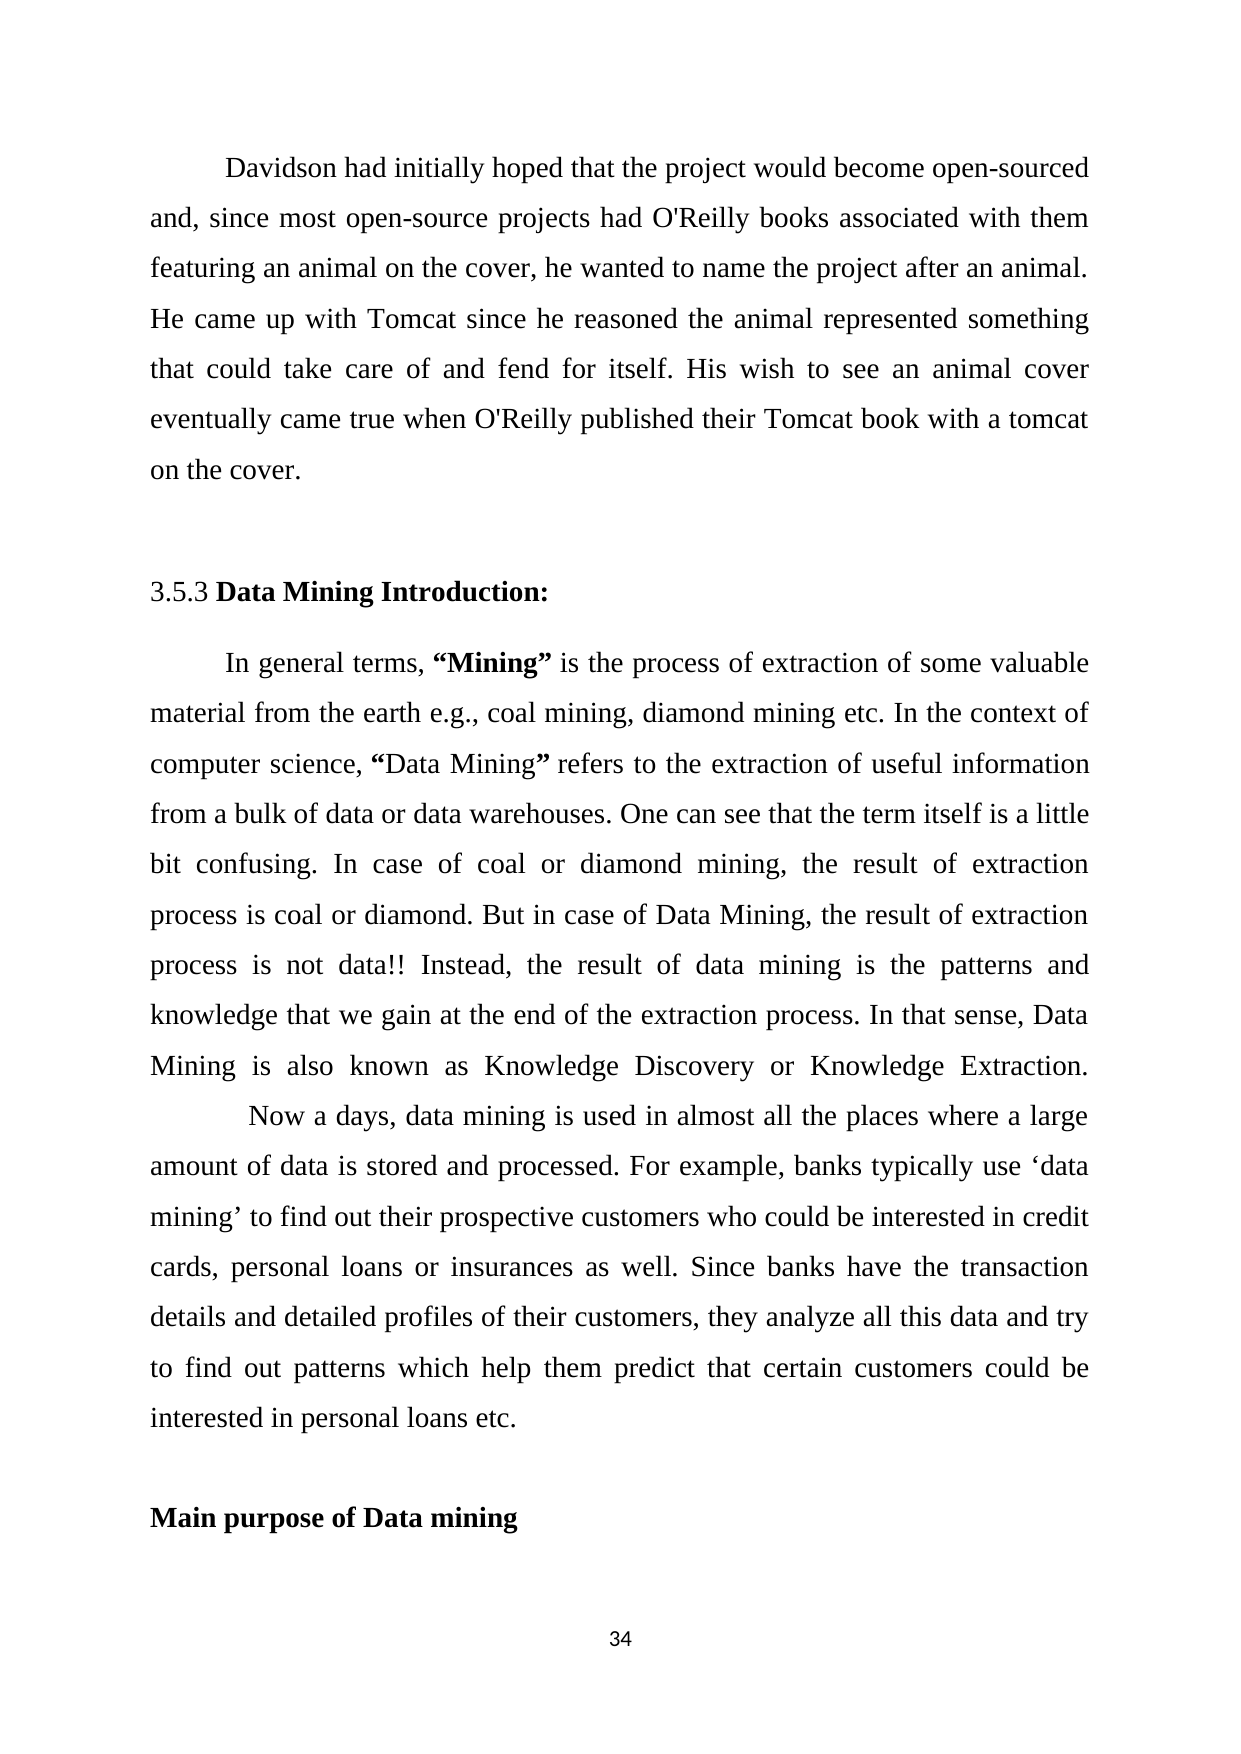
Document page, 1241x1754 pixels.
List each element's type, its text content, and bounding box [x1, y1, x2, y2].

text 3.5.3 Data Mining Introduction: [150, 574, 1090, 607]
text Davidson had initially hoped that the project would become open-sourced and, since most open-source projects had O'Reilly books associated with them featuring an animal on the cover, he wanted to name the project after an animal. He came up with Tomcat since he reasoned the animal represented something that could take care of and fend for itself. His wish to see an animal cover eventually came true when O'Reilly published their Tomcat book with a tomcat on the cover. [150, 150, 1090, 485]
text Main purpose of Data mining [150, 1501, 1090, 1534]
text In general terms, “Mining” is the process of extraction of some valuable material from the earth e.g., coal mining, diamond mining etc. In the context of computer science, “Data Mining” refers to the extraction of useful information from a bulk of data or data warehouses. One can see that the term itself is a little bit confusing. In case of coal or diamond mining, the result of extraction process is coal or diamond. But in case of Data Mining, the result of extraction process is not data!! Instead, the result of data mining is the patterns and knowledge that we gain at the end of the extraction process. In that sense, Data Mining is also known as Knowledge Discovery or Knowledge Extraction. Now a days, data mining is used in almost all the places where a large amount of data is stored and processed. For example, banks typically use ‘data mining’ to find out their prospective customers who could be interested in credit cards, personal loans or insurances as well. Since banks have the transaction details and detailed profiles of their customers, they analyze all this data and try to find out patterns which help them predict that certain customers could be interested in personal loans etc. [150, 645, 1090, 1433]
